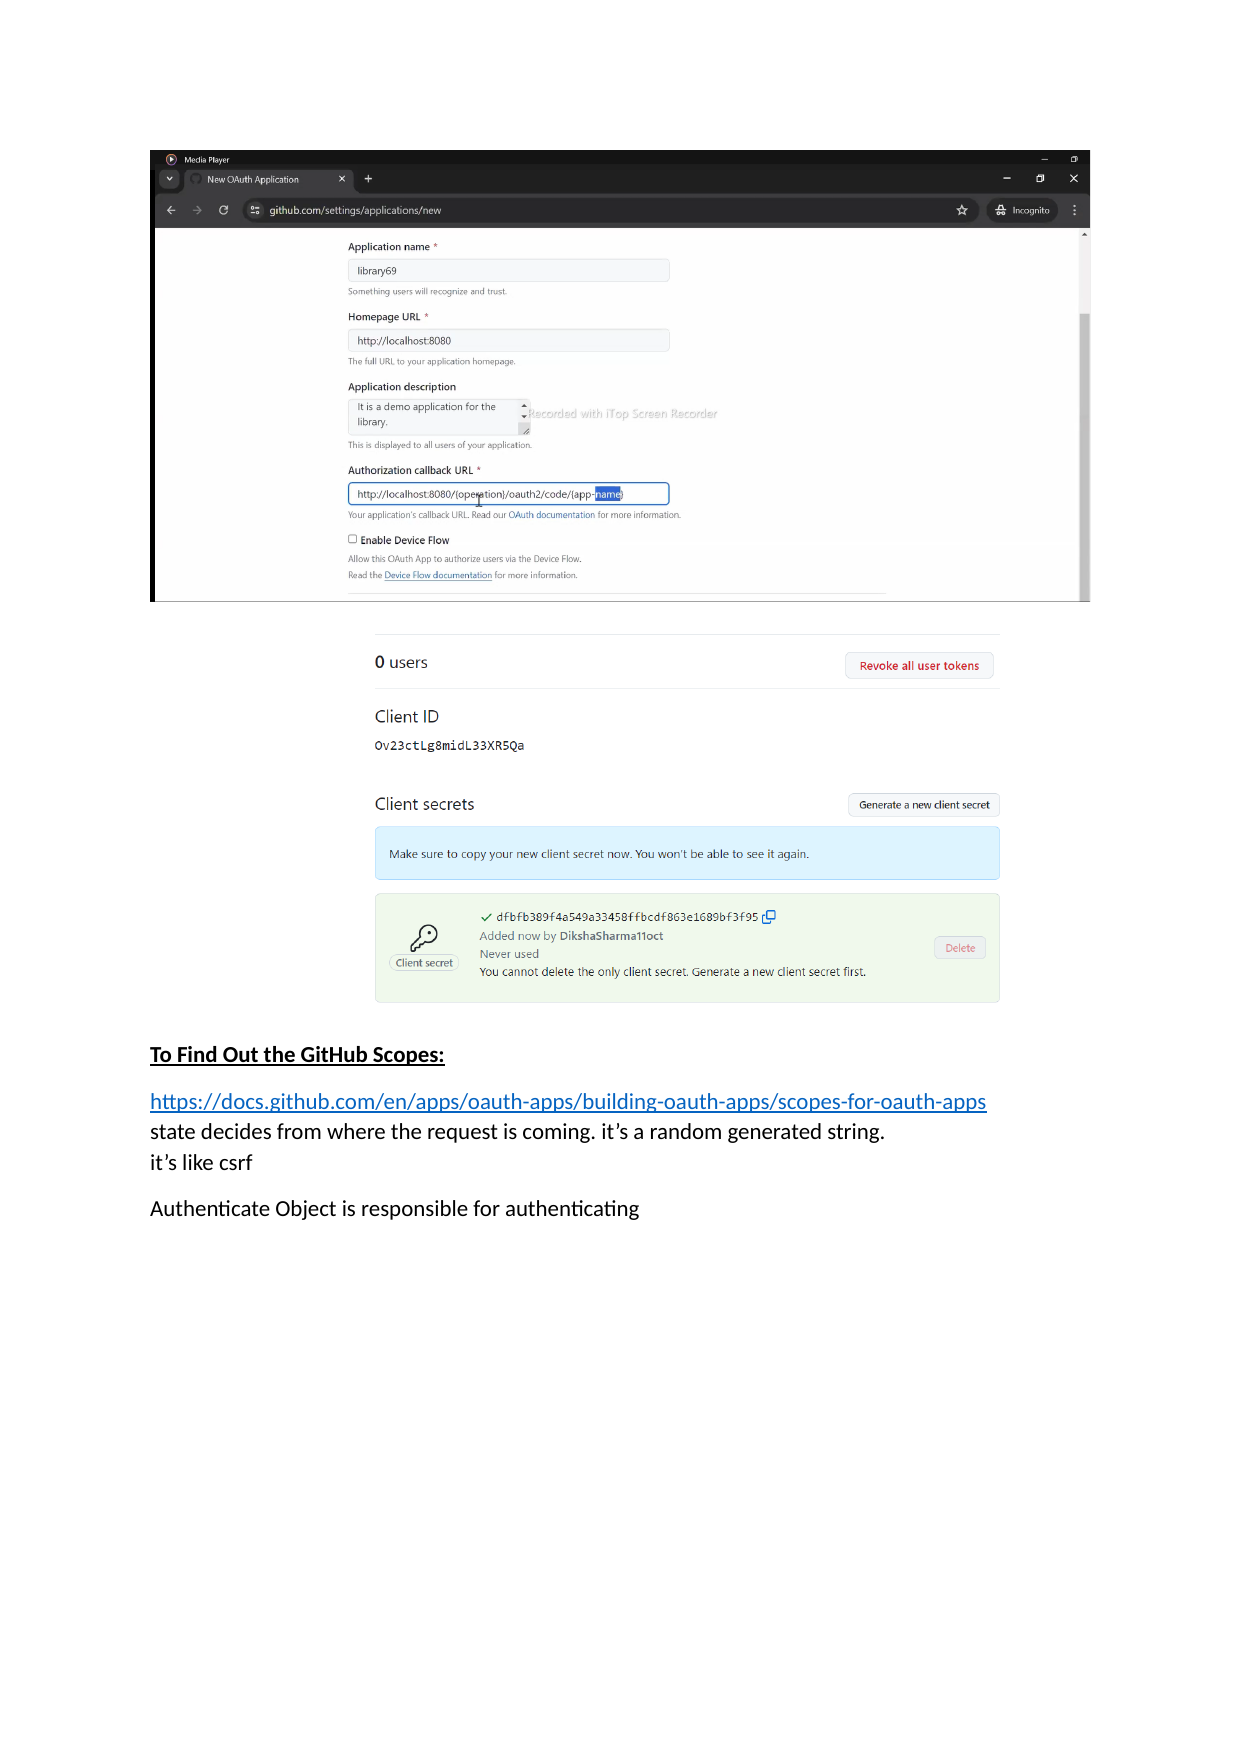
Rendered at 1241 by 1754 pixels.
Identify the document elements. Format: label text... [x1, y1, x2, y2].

text To Find Out the GitHub Scopes: [150, 1040, 1090, 1068]
text Authenticate Object is responsible for authenticating [150, 1194, 1090, 1223]
picture [150, 620, 1091, 1022]
picture [150, 150, 1091, 602]
text https://docs.github.com/en/apps/oauth-apps/building-oauth-apps/scopes-for-oauth-apps state decides from where the request is coming. it’s a random generated string. it’s like csrf [150, 1087, 1090, 1176]
